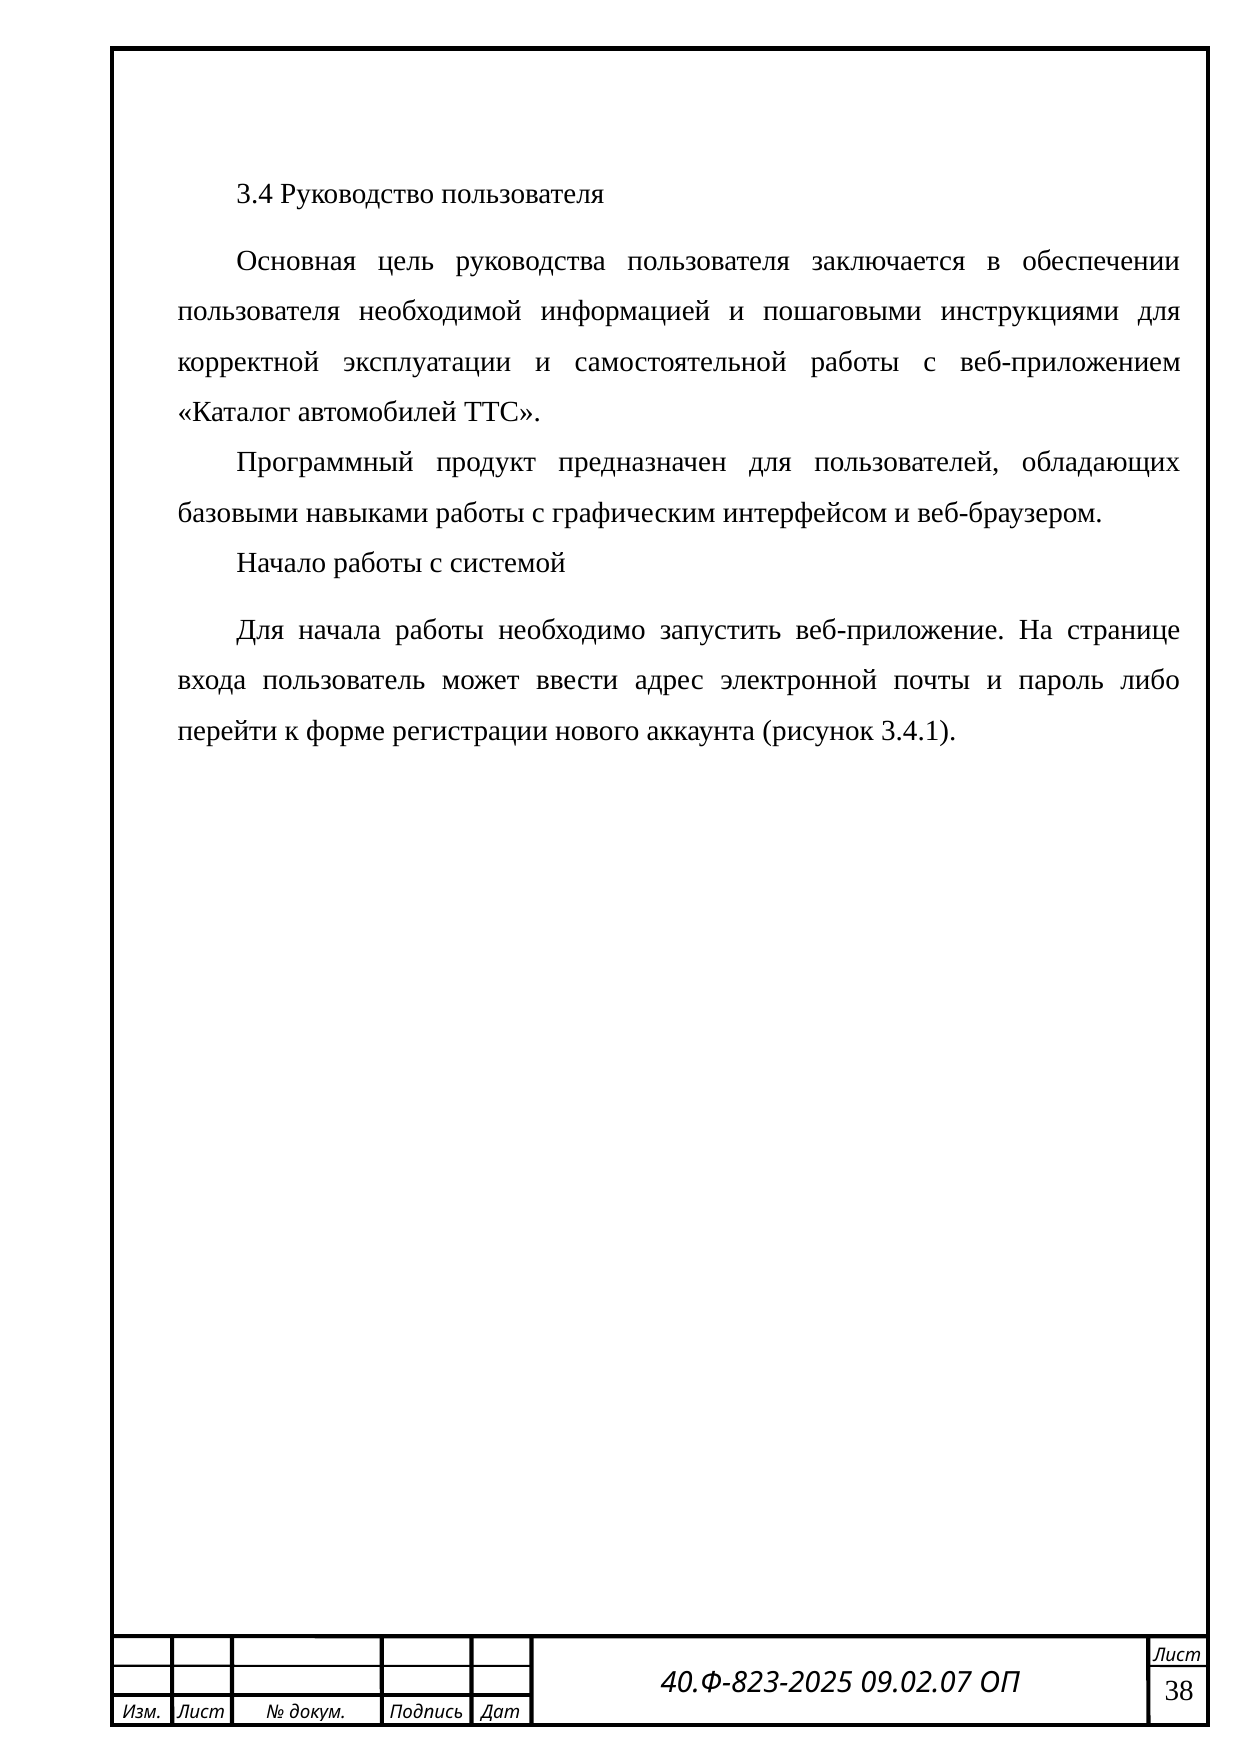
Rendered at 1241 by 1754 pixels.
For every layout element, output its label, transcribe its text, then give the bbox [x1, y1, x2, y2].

text Для начала работы необходимо запустить веб-приложение. На странице входа пользователь может ввести адрес электронной почты и пароль либо перейти к форме регистрации нового аккаунта (рисунок 3.4.1). [177, 612, 1181, 746]
text Программный продукт предназначен для пользователей, обладающих базовыми навыками работы с графическим интерфейсом и веб-браузером. [177, 444, 1181, 528]
text Основная цель руководства пользователя заключается в обеспечении пользователя необходимой информацией и пошаговыми инструкциями для корректной эксплуатации и самостоятельной работы с веб-приложением «Каталог автомобилей ТТС». [177, 243, 1181, 428]
text Начало работы с системой [177, 545, 1181, 578]
text 3.4 Руководство пользователя [177, 176, 1181, 209]
